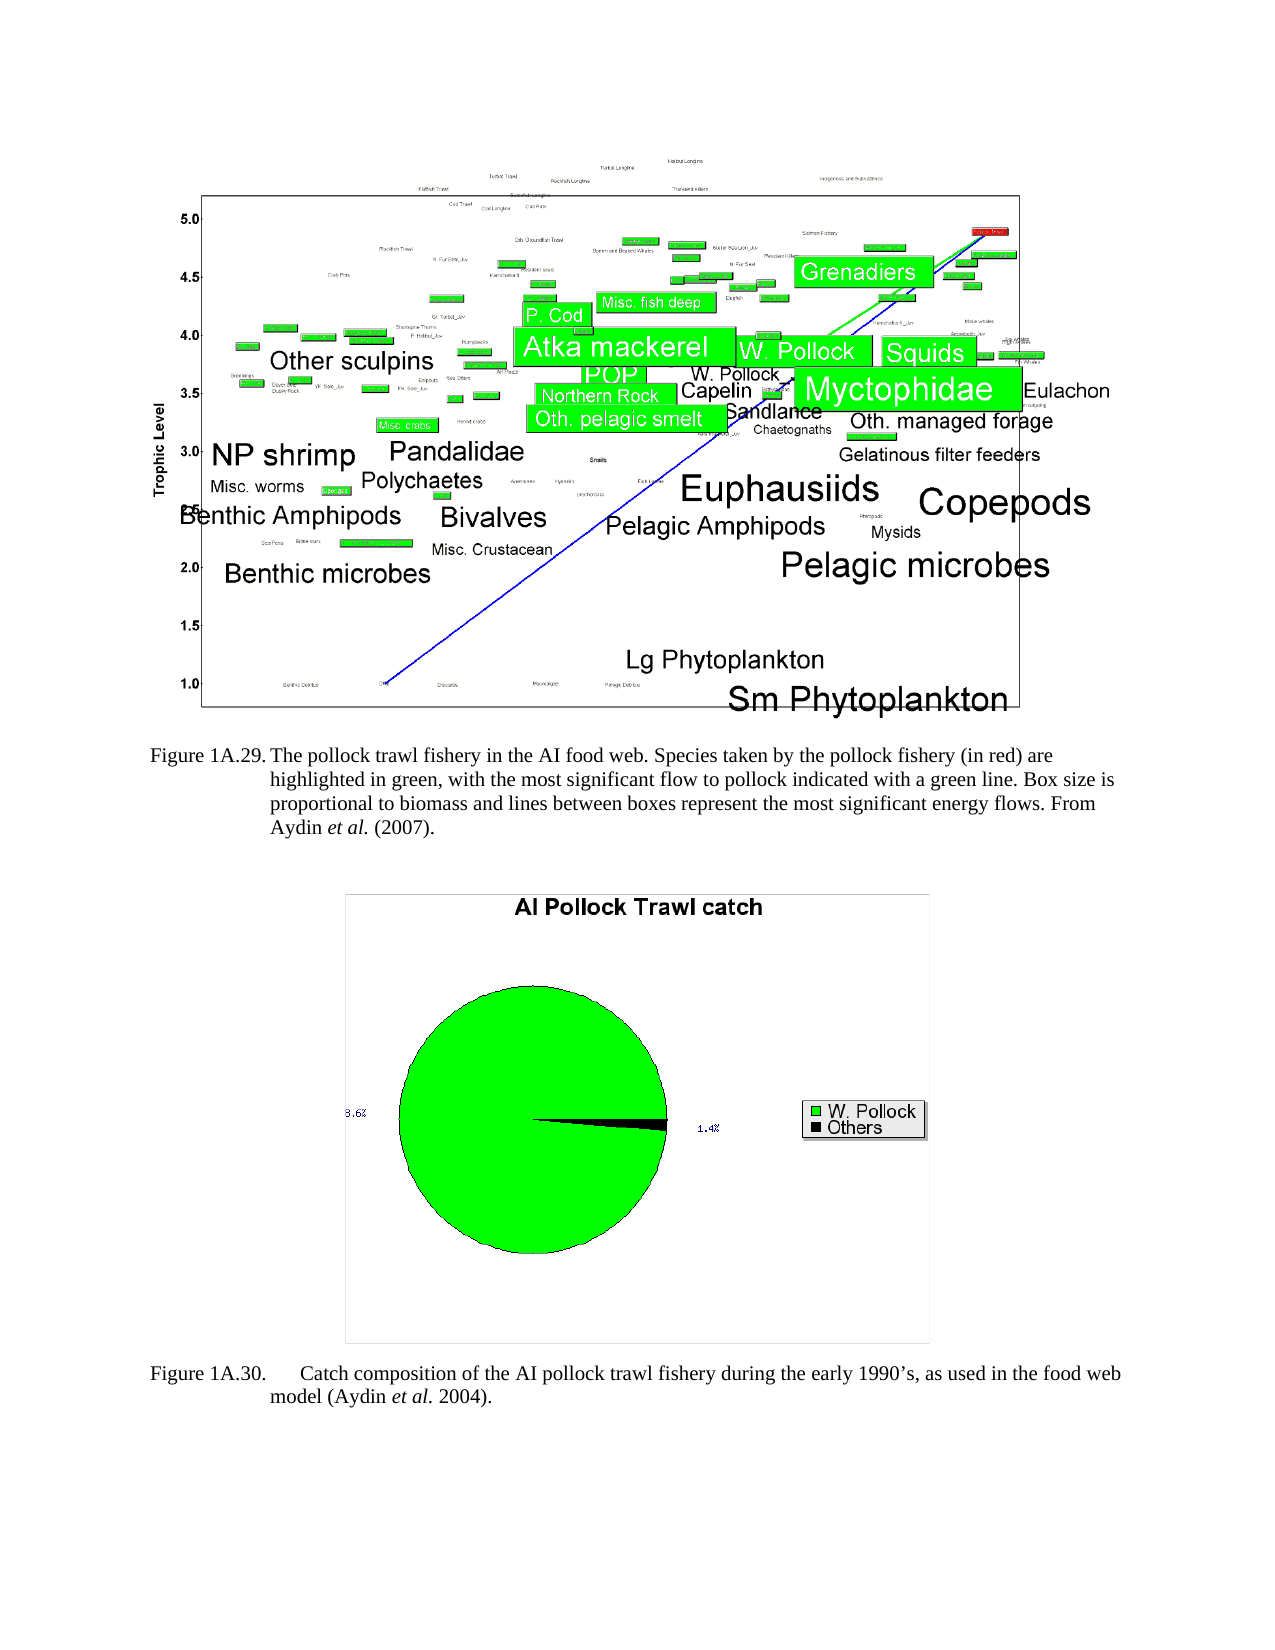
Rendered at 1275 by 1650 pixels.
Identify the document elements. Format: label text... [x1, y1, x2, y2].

picture [150, 150, 1125, 727]
text Figure 1A.30. Catch composition of the AI pollock trawl fishery during the early 1990’s, as used in the food web model (Aydin et al. 2004). [150, 1360, 1125, 1408]
text Figure 1A.29. The pollock trawl fishery in the AI food web. Species taken by the pollock fishery (in red) are highlighted in green, with the most significant flow to pollock indicated with a green line. Box size is proportional to biomass and lines between boxes represent the most significant energy flows. From Aydin et al. (2007). [150, 743, 1125, 839]
picture [345, 894, 930, 1344]
